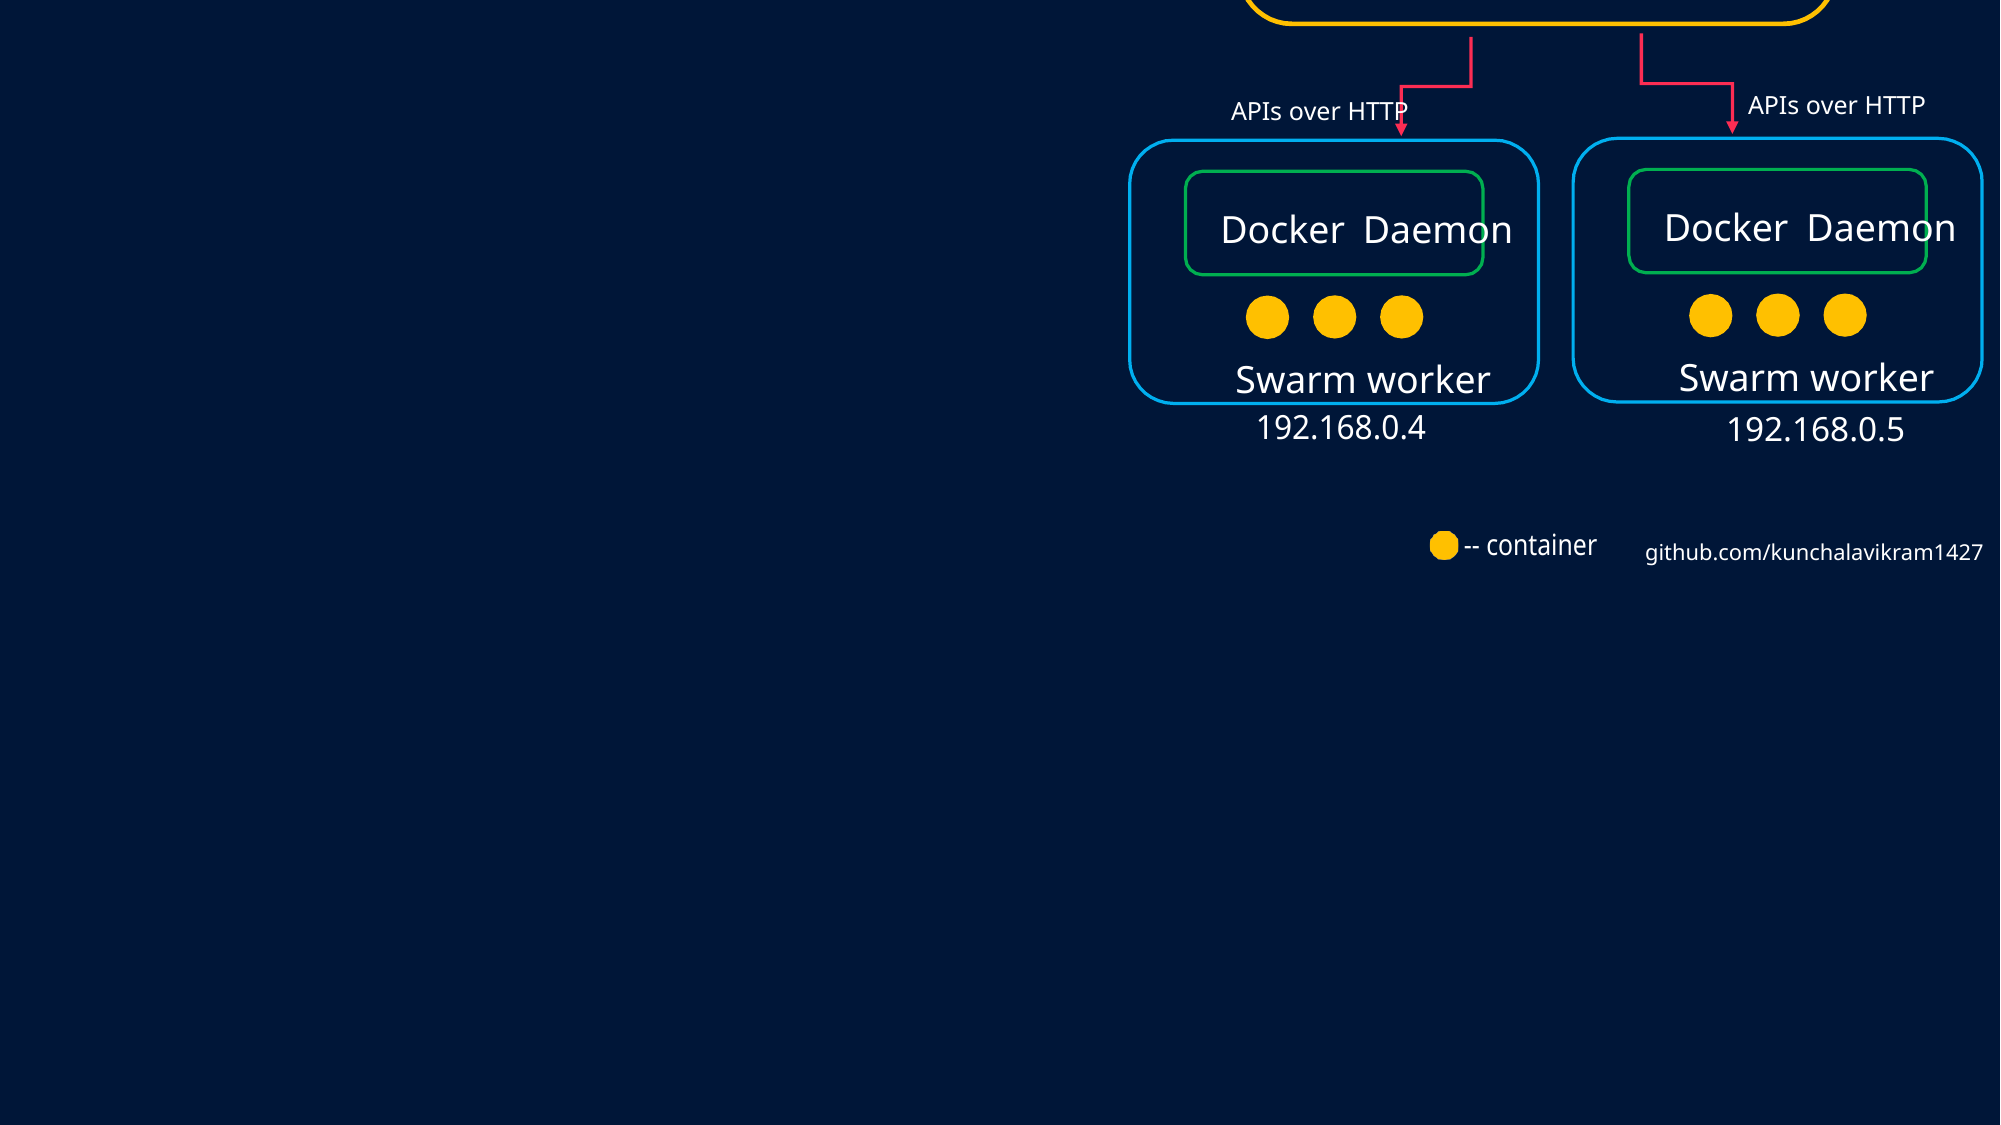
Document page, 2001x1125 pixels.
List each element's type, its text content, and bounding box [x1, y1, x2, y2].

picture [1429, 531, 1459, 560]
text 192.168.0.4 192.168.0.5 [1256, 403, 2000, 452]
text -- container github.com/kunchalavikram1427 [0, 524, 1984, 568]
